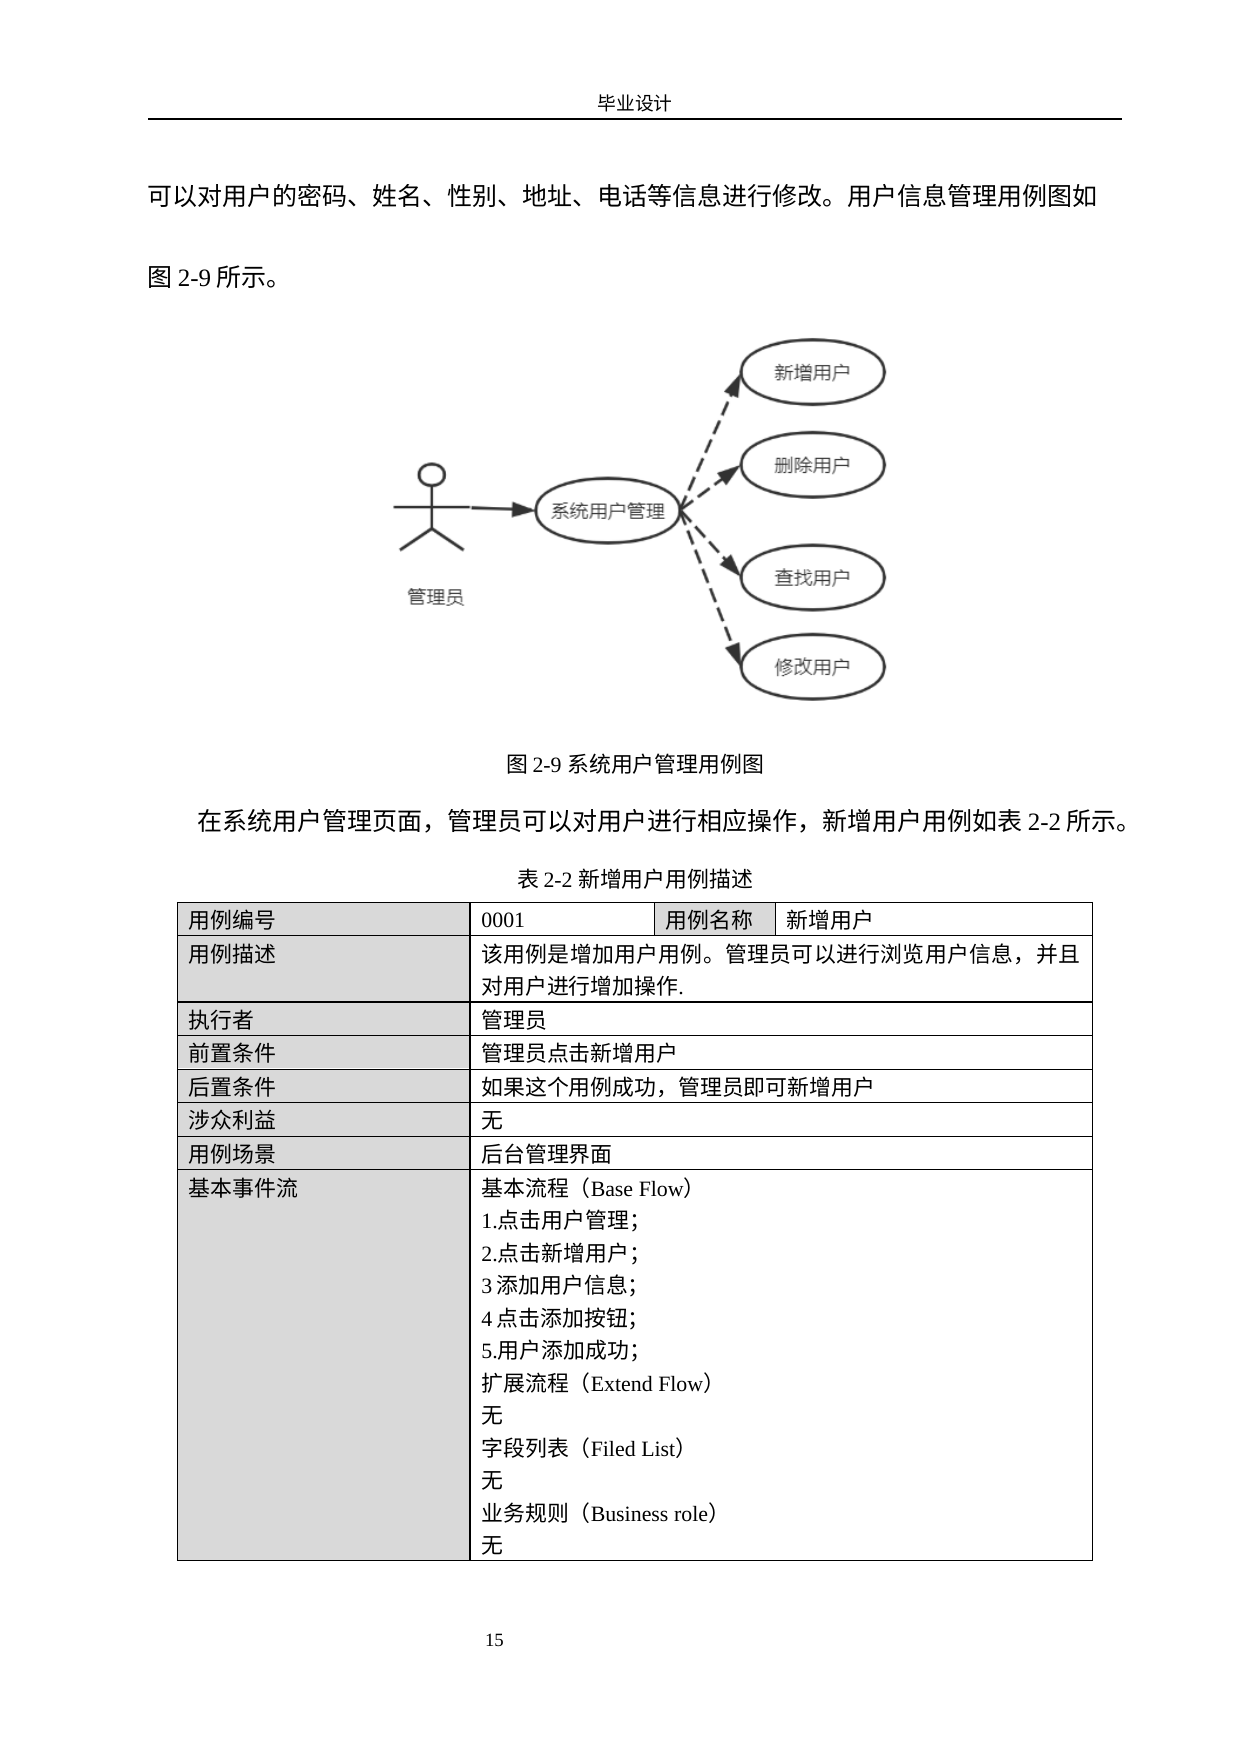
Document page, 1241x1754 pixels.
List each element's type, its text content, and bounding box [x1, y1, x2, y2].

table_cell 后置条件 [178, 1070, 469, 1102]
text 在系统用户管理页面，管理员可以对用户进行相应操作，新增用户用例如表2-2所示。 [148, 787, 1122, 852]
text 表2-2 新增用户用例描述 [148, 861, 1122, 894]
picture [345, 317, 925, 715]
table_cell 执行者 [178, 1003, 469, 1035]
table_cell 用例描述 [178, 936, 469, 1001]
table_header 用例编号 [178, 903, 469, 935]
table_cell 涉众利益 [178, 1103, 469, 1136]
table_header 0001 [471, 903, 654, 935]
table_cell 如果这个用例成功，管理员即可新增用户 [471, 1070, 1092, 1102]
table_cell 无 [471, 1103, 1092, 1136]
table_cell 后台管理界面 [471, 1137, 1092, 1169]
table_cell 前置条件 [178, 1036, 469, 1068]
table_cell 管理员 [471, 1003, 1092, 1035]
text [148, 162, 1122, 308]
table_cell 基本事件流 [178, 1170, 469, 1560]
table_cell 该用例是增加用户用例。管理员可以进行浏览用户信息，并且对用户进行增加操作. [471, 936, 1092, 1001]
table_cell 用例场景 [178, 1137, 469, 1169]
table_cell 基本流程（Base Flow） 1.点击用户管理； 2.点击新增用户； 3添加用户信息； 4点击添加按钮； 5.用户添加成功； 扩展流程（Extend Flow） 无 字段列表（Filed List） 无 业务规则（Business role） 无 [471, 1170, 1092, 1560]
table_cell 管理员点击新增用户 [471, 1036, 1092, 1068]
table_header 新增用户 [776, 903, 1092, 935]
text 图2-9 系统用户管理用例图 [148, 747, 1122, 779]
table_header 用例名称 [655, 903, 775, 935]
